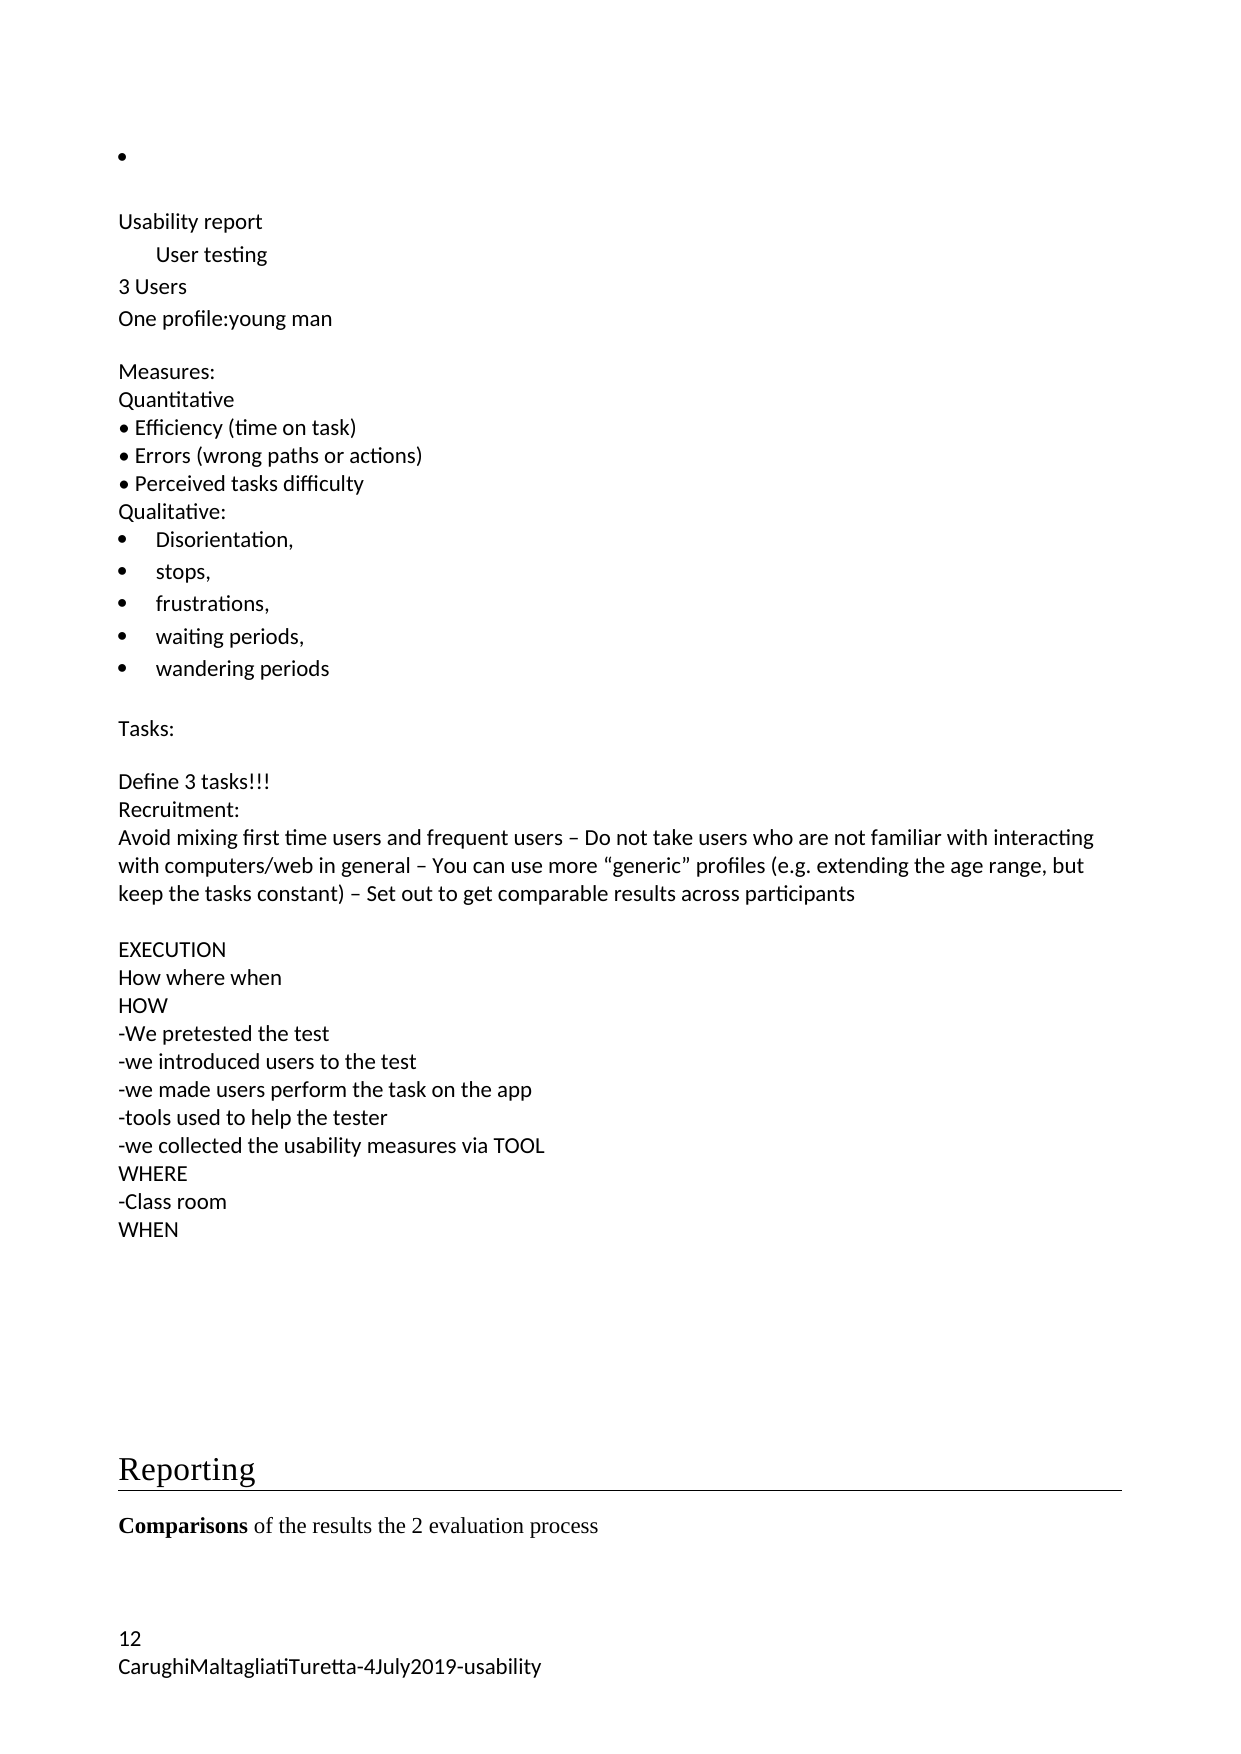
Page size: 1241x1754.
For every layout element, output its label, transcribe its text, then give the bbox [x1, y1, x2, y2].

text How where when [118, 963, 1122, 991]
text Define 3 tasks!!! [118, 767, 1122, 795]
text EXECUTION [118, 935, 1122, 963]
list waiting periods, [118, 622, 1122, 650]
text HOW [118, 991, 1122, 1019]
text -tools used to help the tester [118, 1103, 1122, 1131]
text Quantitative [118, 385, 1122, 413]
text -we introduced users to the test [118, 1047, 1122, 1075]
text Comparisons of the results the 2 evaluation process [118, 1512, 1122, 1538]
list wandering periods [118, 654, 1122, 682]
text • Perceived tasks difficulty [118, 469, 1122, 497]
text WHEN [118, 1216, 1122, 1243]
text -we collected the usability measures via TOOL [118, 1131, 1122, 1159]
text Measures: [118, 357, 1122, 385]
list Tasks: [118, 714, 1122, 742]
text Avoid mixing first time users and frequent users – Do not take users who are not familiar with interacting with computers/web in general – You can use more “generic” profiles (e.g. extending the age range, but keep the tasks constant) – Set out to get comparable results across participants [118, 823, 1122, 907]
text -Class room [118, 1187, 1122, 1216]
text • Errors (wrong paths or actions) [118, 441, 1122, 469]
text • Efficiency (time on task) [118, 413, 1122, 441]
list 3 Users [118, 272, 1122, 300]
list frustrations, [118, 589, 1122, 618]
list stops, [118, 557, 1122, 585]
title Reporting [118, 1450, 1122, 1490]
list Disorientation, [118, 525, 1122, 553]
list One profile:young man [118, 304, 1122, 332]
text Recruitment: [118, 795, 1122, 823]
text Qualitative: [118, 497, 1122, 525]
text WHERE [118, 1159, 1122, 1187]
list Usability report [118, 207, 1122, 236]
list User testing [156, 240, 1122, 268]
text -We pretested the test [118, 1019, 1122, 1047]
text -we made users perform the task on the app [118, 1075, 1122, 1103]
